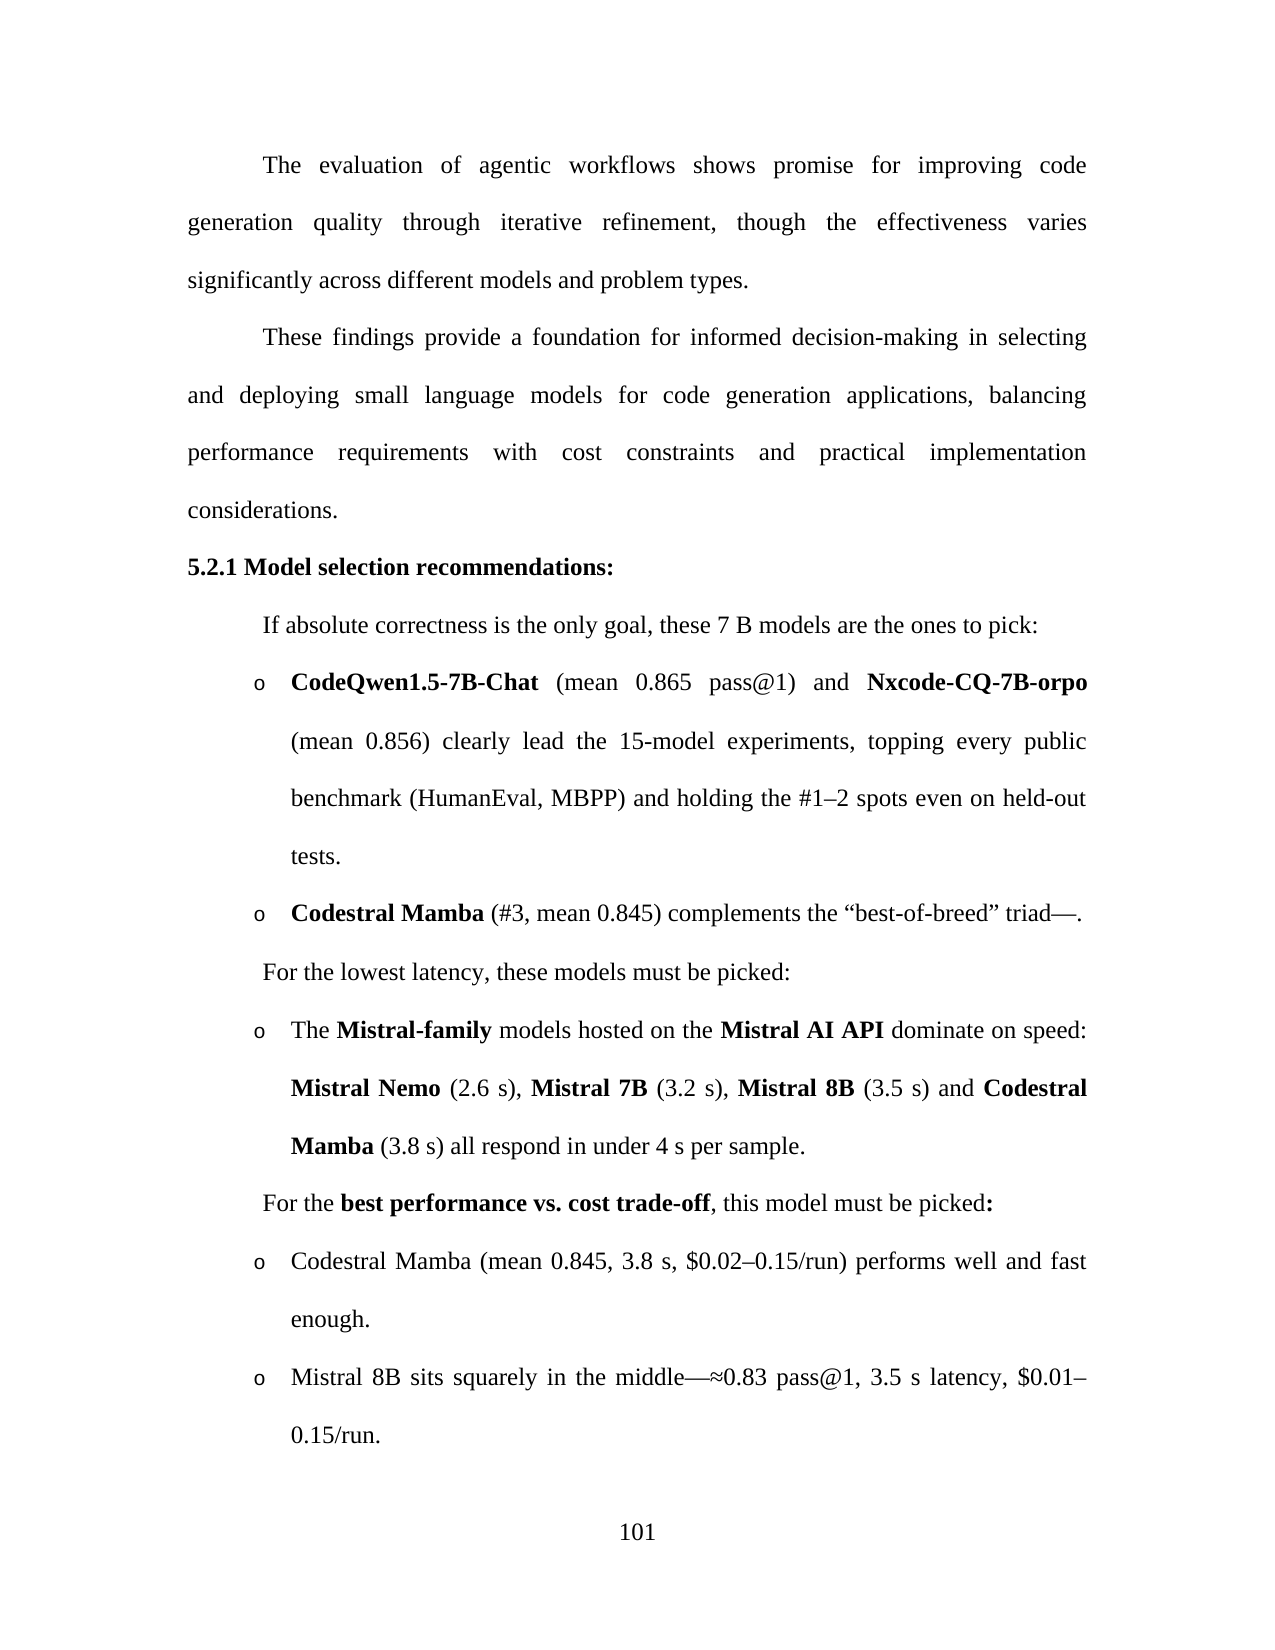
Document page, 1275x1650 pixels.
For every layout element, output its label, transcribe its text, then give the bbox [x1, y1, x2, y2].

list CodeQwen1.5-7B-Chat (mean 0.865 pass@1) and Nxcode-CQ-7B-orpo (mean 0.856) clearly lead the 15-model experiments, topping every public benchmark (HumanEval, MBPP) and holding the #1–2 spots even on held-out tests. [253, 667, 1087, 869]
list Mistral 8B sits squarely in the middle—≈0.83 pass@1, 3.5 s latency, $0.01–0.15/run. [253, 1362, 1087, 1449]
text If absolute correctness is the only goal, these 7 B models are the ones to pick: [187, 610, 1087, 639]
text For the lowest latency, these models must be picked: [187, 957, 1087, 986]
text The evaluation of agentic workflows shows promise for improving code generation quality through iterative refinement, though the effectiveness varies significantly across different models and problem types. [187, 150, 1087, 294]
subtitle 5.2.1 Model selection recommendations: [187, 552, 1087, 581]
text These findings provide a foundation for informed decision-making in selecting and deploying small language models for code generation applications, balancing performance requirements with cost constraints and practical implementation considerations. [187, 322, 1087, 524]
text For the best performance vs. cost trade-off, this model must be picked: [187, 1188, 1087, 1217]
list The Mistral-family models hosted on the Mistral AI API dominate on speed: Mistral Nemo (2.6 s), Mistral 7B (3.2 s), Mistral 8B (3.5 s) and Codestral Mamba (3.8 s) all respond in under 4 s per sample. [253, 1015, 1087, 1159]
list Codestral Mamba (mean 0.845, 3.8 s, $0.02–0.15/run) performs well and fast enough. [253, 1246, 1087, 1333]
list Codestral Mamba (#3, mean 0.845) complements the “best-of-breed” triad—. [253, 898, 1087, 928]
